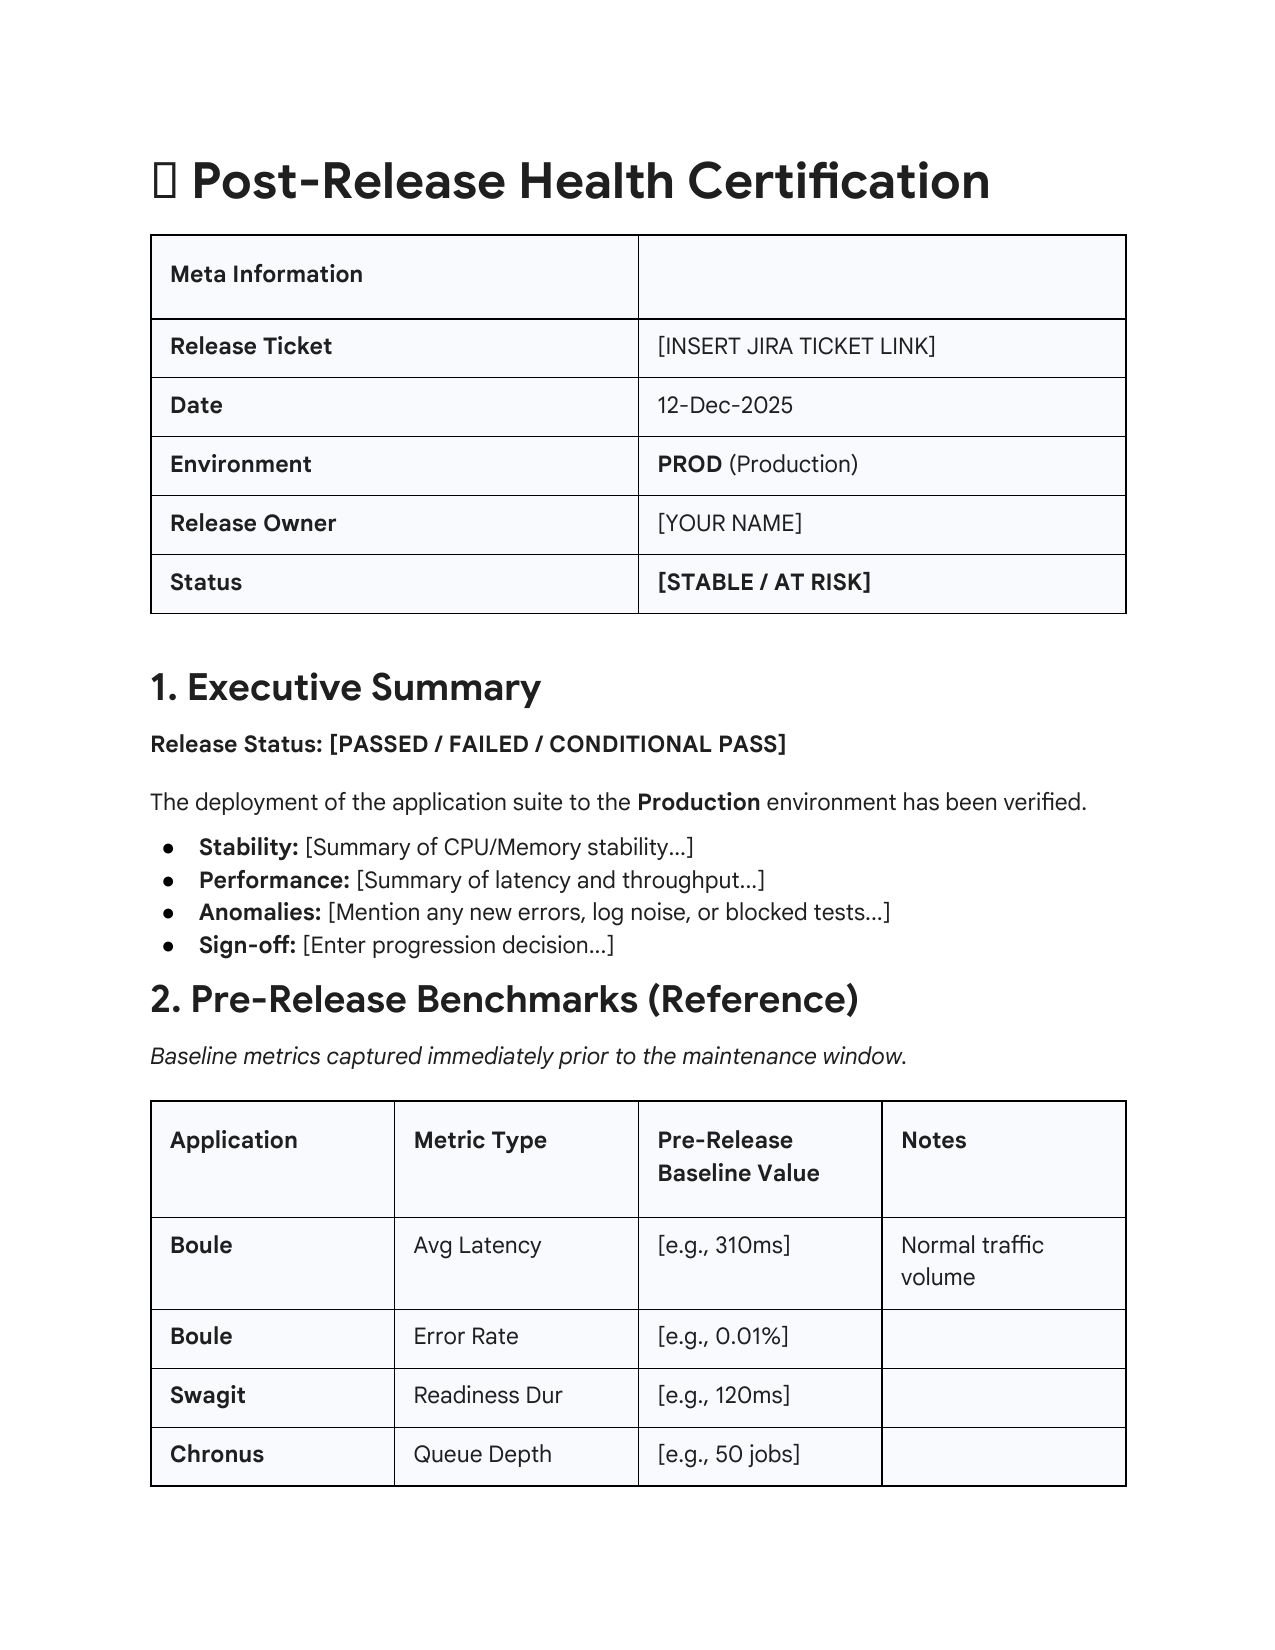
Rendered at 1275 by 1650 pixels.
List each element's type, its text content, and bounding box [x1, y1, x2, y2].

table_header Meta Information [152, 236, 638, 318]
text Baseline metrics captured immediately prior to the maintenance window. [150, 1042, 1125, 1071]
table_cell Queue Depth [395, 1428, 638, 1485]
table_cell [883, 1369, 1125, 1426]
table_header [639, 236, 1125, 318]
table_header Notes [883, 1102, 1125, 1217]
table_cell Chronus [152, 1428, 394, 1485]
text The deployment of the application suite to the Production environment has been verified. [150, 788, 1125, 817]
table_cell Boule [152, 1218, 394, 1308]
table_cell [e.g., 0.01%] [639, 1310, 881, 1367]
table_cell PROD (Production) [639, 437, 1125, 495]
table_cell Date [152, 378, 638, 436]
table_cell [YOUR NAME] [639, 496, 1125, 554]
list Performance: [Summary of latency and throughput...] [161, 866, 1125, 894]
subtitle 2. Pre-Release Benchmarks (Reference) [150, 976, 1125, 1023]
table_cell [STABLE / AT RISK] [639, 555, 1125, 613]
table_cell [e.g., 50 jobs] [639, 1428, 881, 1485]
list Sign-off: [Enter progression decision...] [161, 931, 1125, 960]
table_cell Normal traffic volume [883, 1218, 1125, 1308]
table_cell [883, 1428, 1125, 1485]
table_cell Environment [152, 437, 638, 495]
subtitle 1. Executive Summary [150, 664, 1125, 711]
list Anomalies: [Mention any new errors, log noise, or blocked tests...] [161, 898, 1125, 927]
table_header Pre-Release Baseline Value [639, 1102, 881, 1217]
table_cell [883, 1310, 1125, 1367]
table_cell Error Rate [395, 1310, 638, 1367]
table_cell Boule [152, 1310, 394, 1367]
table_cell Swagit [152, 1369, 394, 1426]
table_cell 12-Dec-2025 [639, 378, 1125, 436]
table_cell [INSERT JIRA TICKET LINK] [639, 320, 1125, 377]
table_cell [e.g., 120ms] [639, 1369, 881, 1426]
table_cell [e.g., 310ms] [639, 1218, 881, 1308]
list Stability: [Summary of CPU/Memory stability...] [161, 833, 1125, 862]
table_cell Readiness Dur [395, 1369, 638, 1426]
text Release Status: [PASSED / FAILED / CONDITIONAL PASS] [150, 730, 1125, 759]
table_cell Avg Latency [395, 1218, 638, 1308]
table_header Application [152, 1102, 394, 1217]
table_cell Release Ticket [152, 320, 638, 377]
table_cell Status [152, 555, 638, 613]
table_cell Release Owner [152, 496, 638, 554]
subtitle 📄 Post-Release Health Certification [150, 150, 1125, 213]
table_header Metric Type [395, 1102, 638, 1217]
